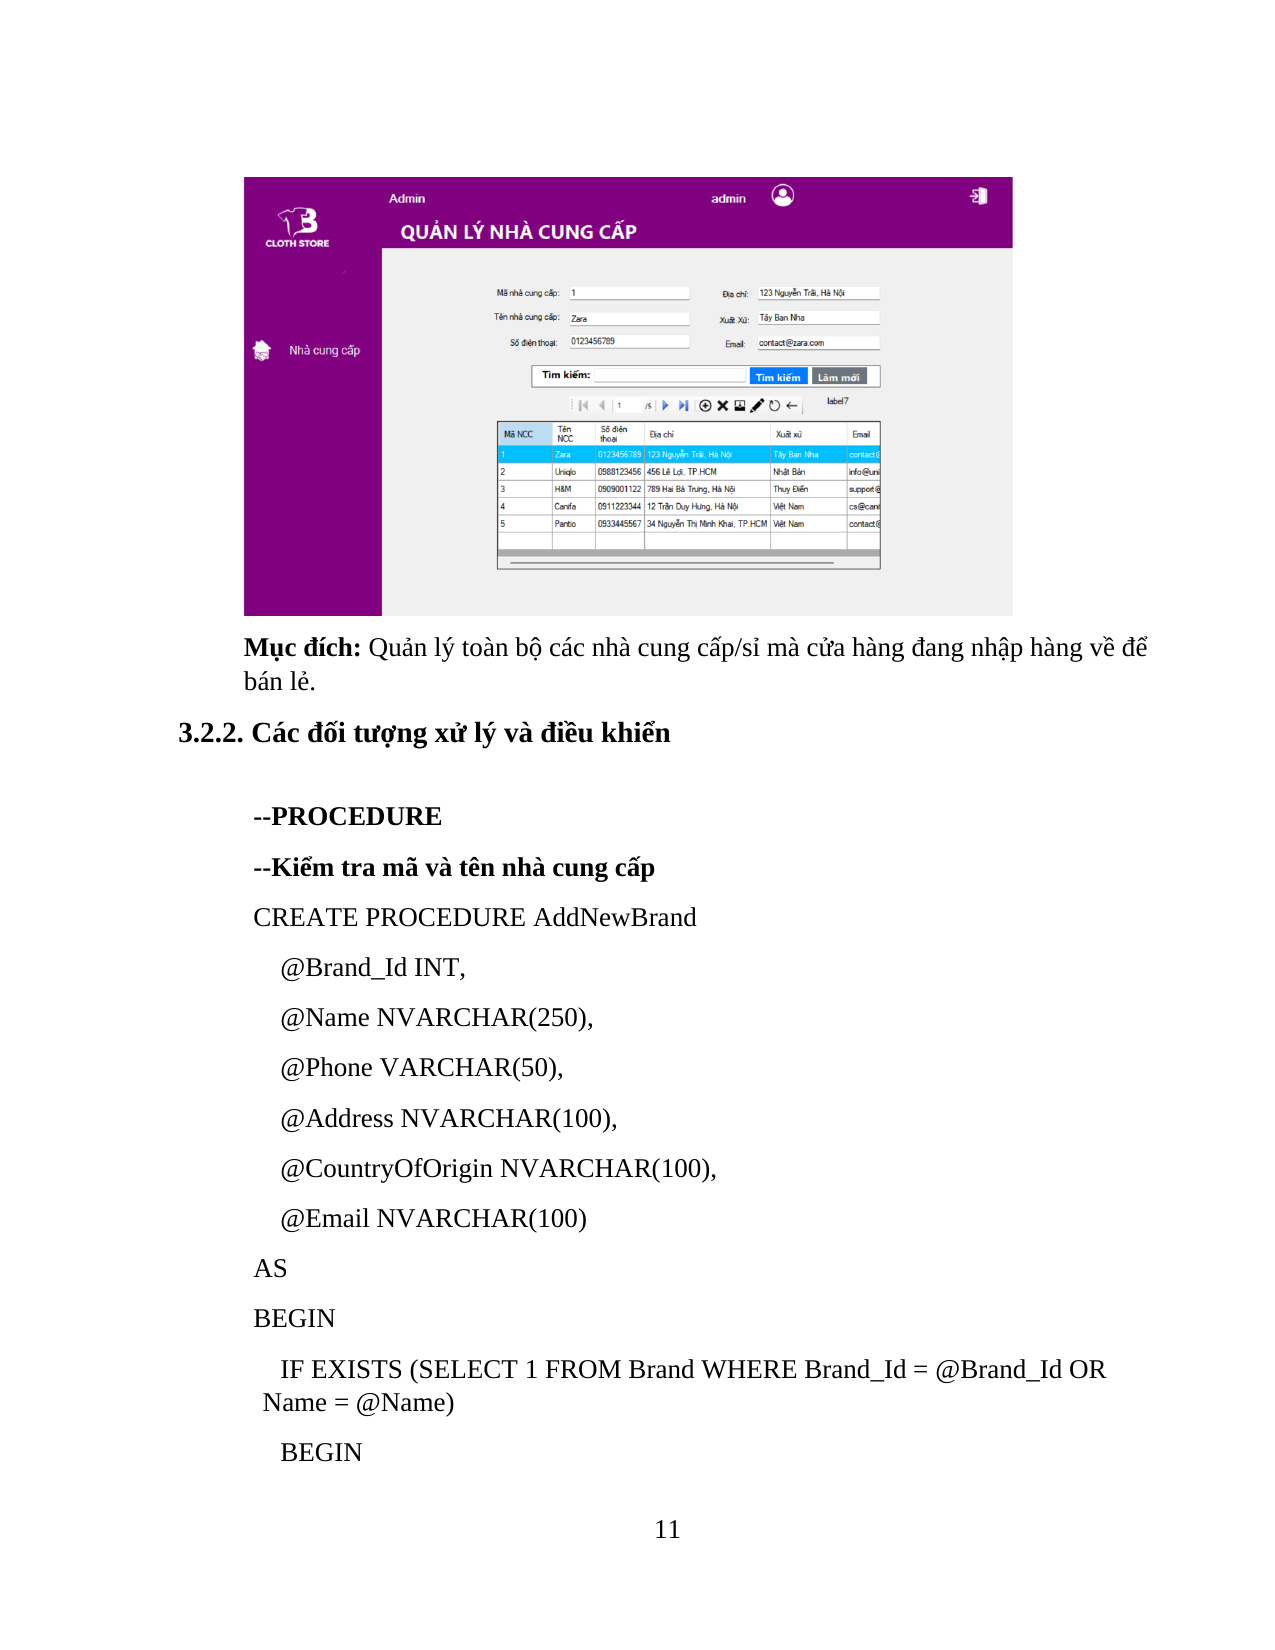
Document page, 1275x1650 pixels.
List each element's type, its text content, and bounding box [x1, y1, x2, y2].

text @Address NVARCHAR(100), [253, 1102, 1157, 1133]
text @Email NVARCHAR(100) [253, 1202, 1157, 1233]
picture [243, 177, 1013, 616]
text @Phone VARCHAR(50), [253, 1052, 1157, 1083]
text --PROCEDURE [253, 801, 1157, 832]
text Mục đích: Quản lý toàn bộ các nhà cung cấp/sỉ mà cửa hàng đang nhập hàng về để bán lẻ. [244, 631, 1157, 696]
text IF EXISTS (SELECT 1 FROM Brand WHERE Brand_Id = @Brand_Id OR Name = @Name) [253, 1353, 1157, 1417]
text --Kiểm tra mã và tên nhà cung cấp [253, 851, 1157, 882]
text BEGIN [253, 1437, 1157, 1468]
text @Brand_Id INT, [253, 951, 1157, 982]
text BEGIN [253, 1303, 1157, 1334]
text CREATE PROCEDURE AddNewBrand [253, 901, 1157, 932]
text @Name NVARCHAR(250), [253, 1001, 1157, 1032]
text AS [253, 1252, 1157, 1283]
subtitle 3.2.2. Các đối tượng xử lý và điều khiển [178, 715, 1157, 748]
text @CountryOfOrigin NVARCHAR(100), [253, 1152, 1157, 1183]
